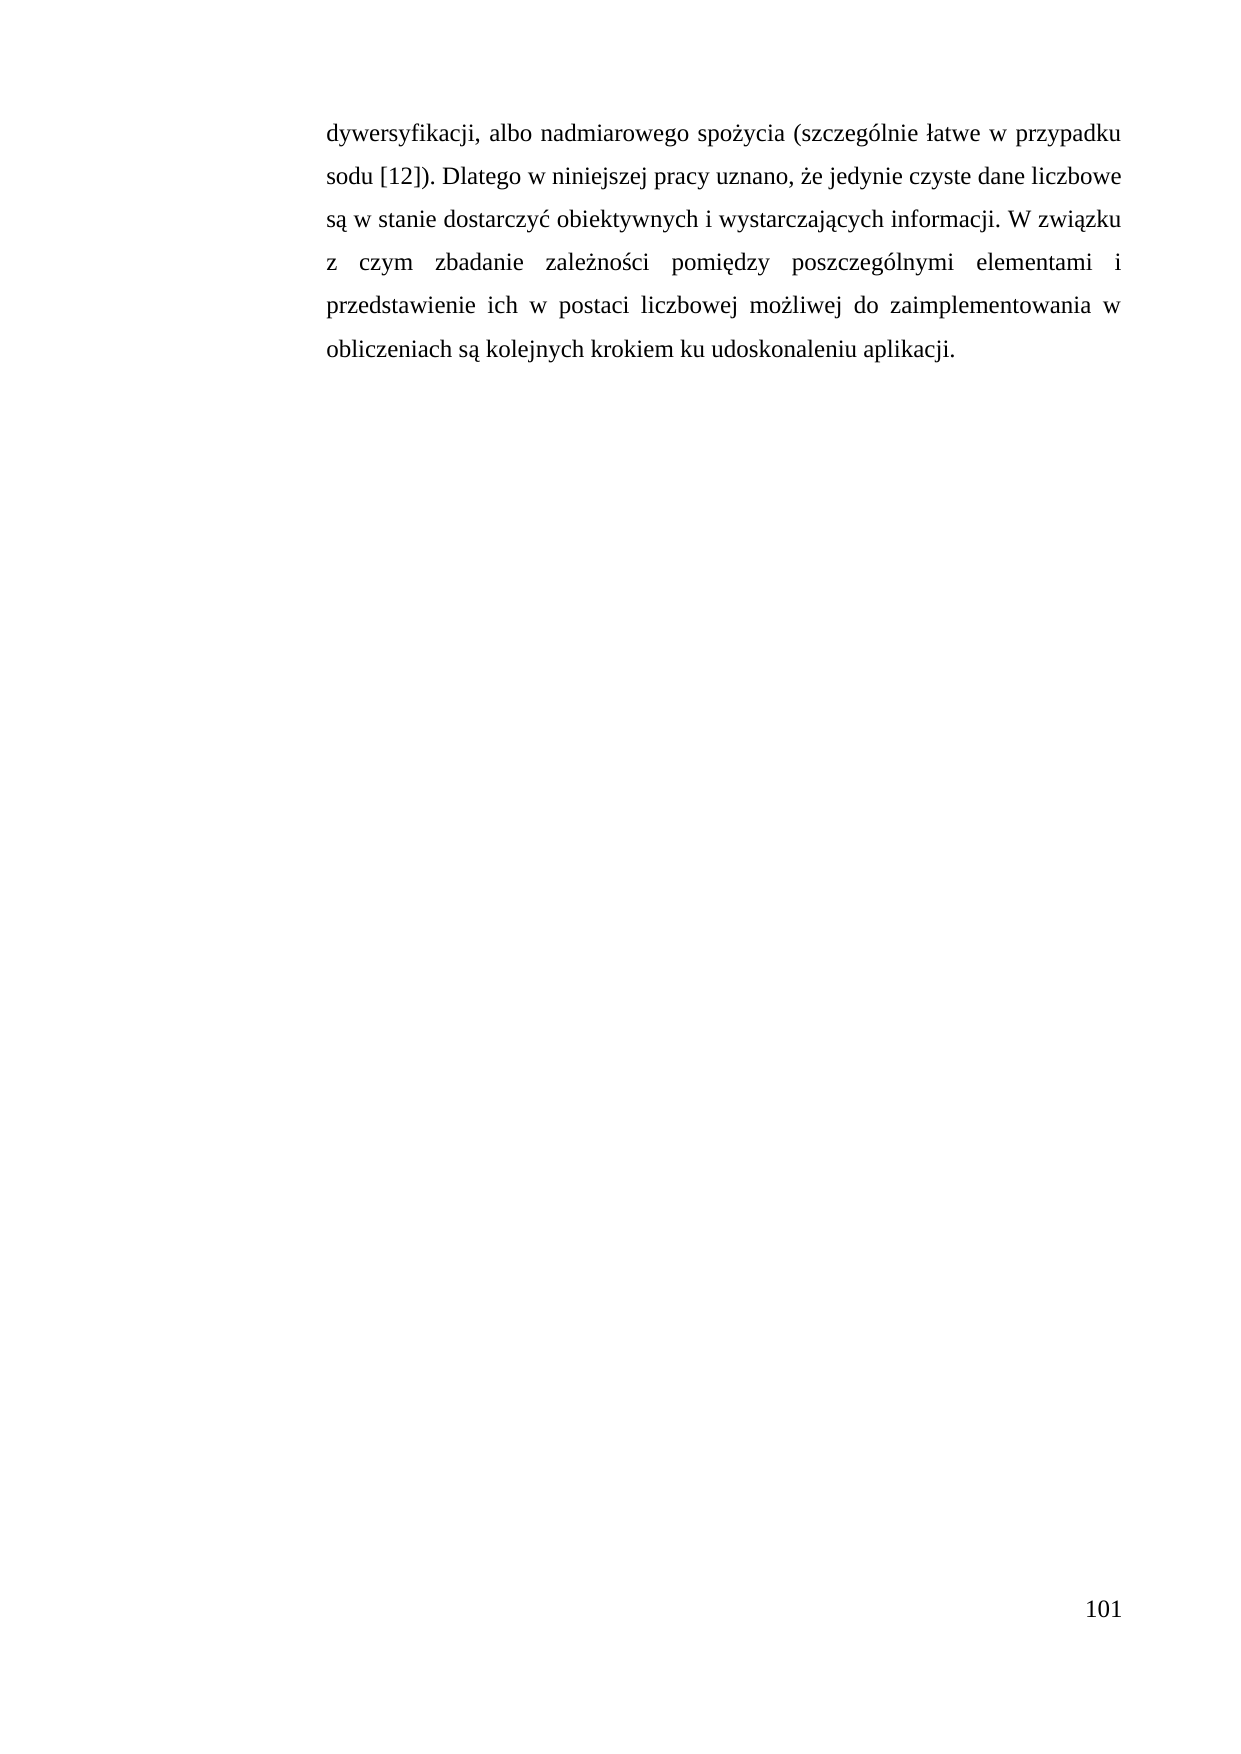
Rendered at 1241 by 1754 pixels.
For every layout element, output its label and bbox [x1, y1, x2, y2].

list [288, 118, 1122, 362]
